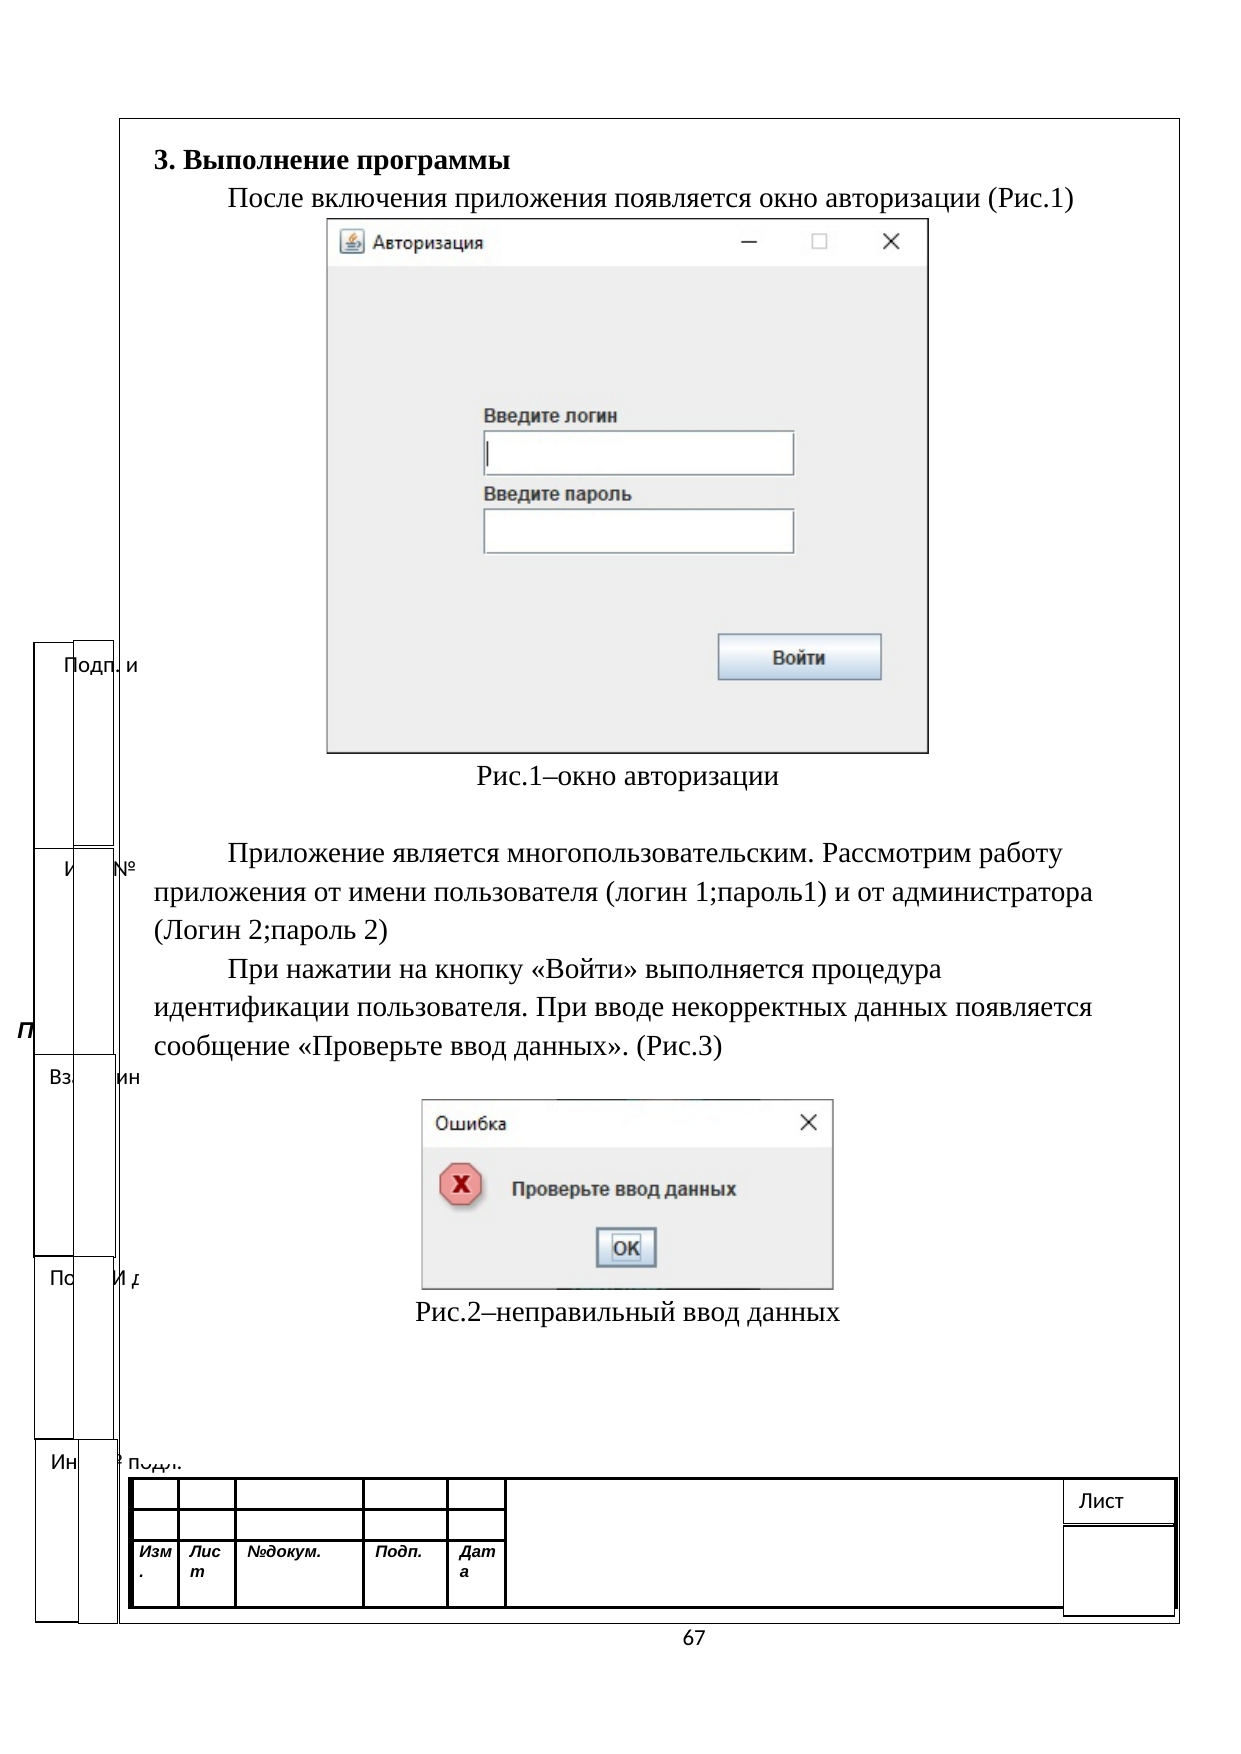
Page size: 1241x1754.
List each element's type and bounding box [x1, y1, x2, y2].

table_cell [120, 119, 1179, 1623]
picture [326, 218, 929, 754]
picture [421, 1099, 834, 1290]
